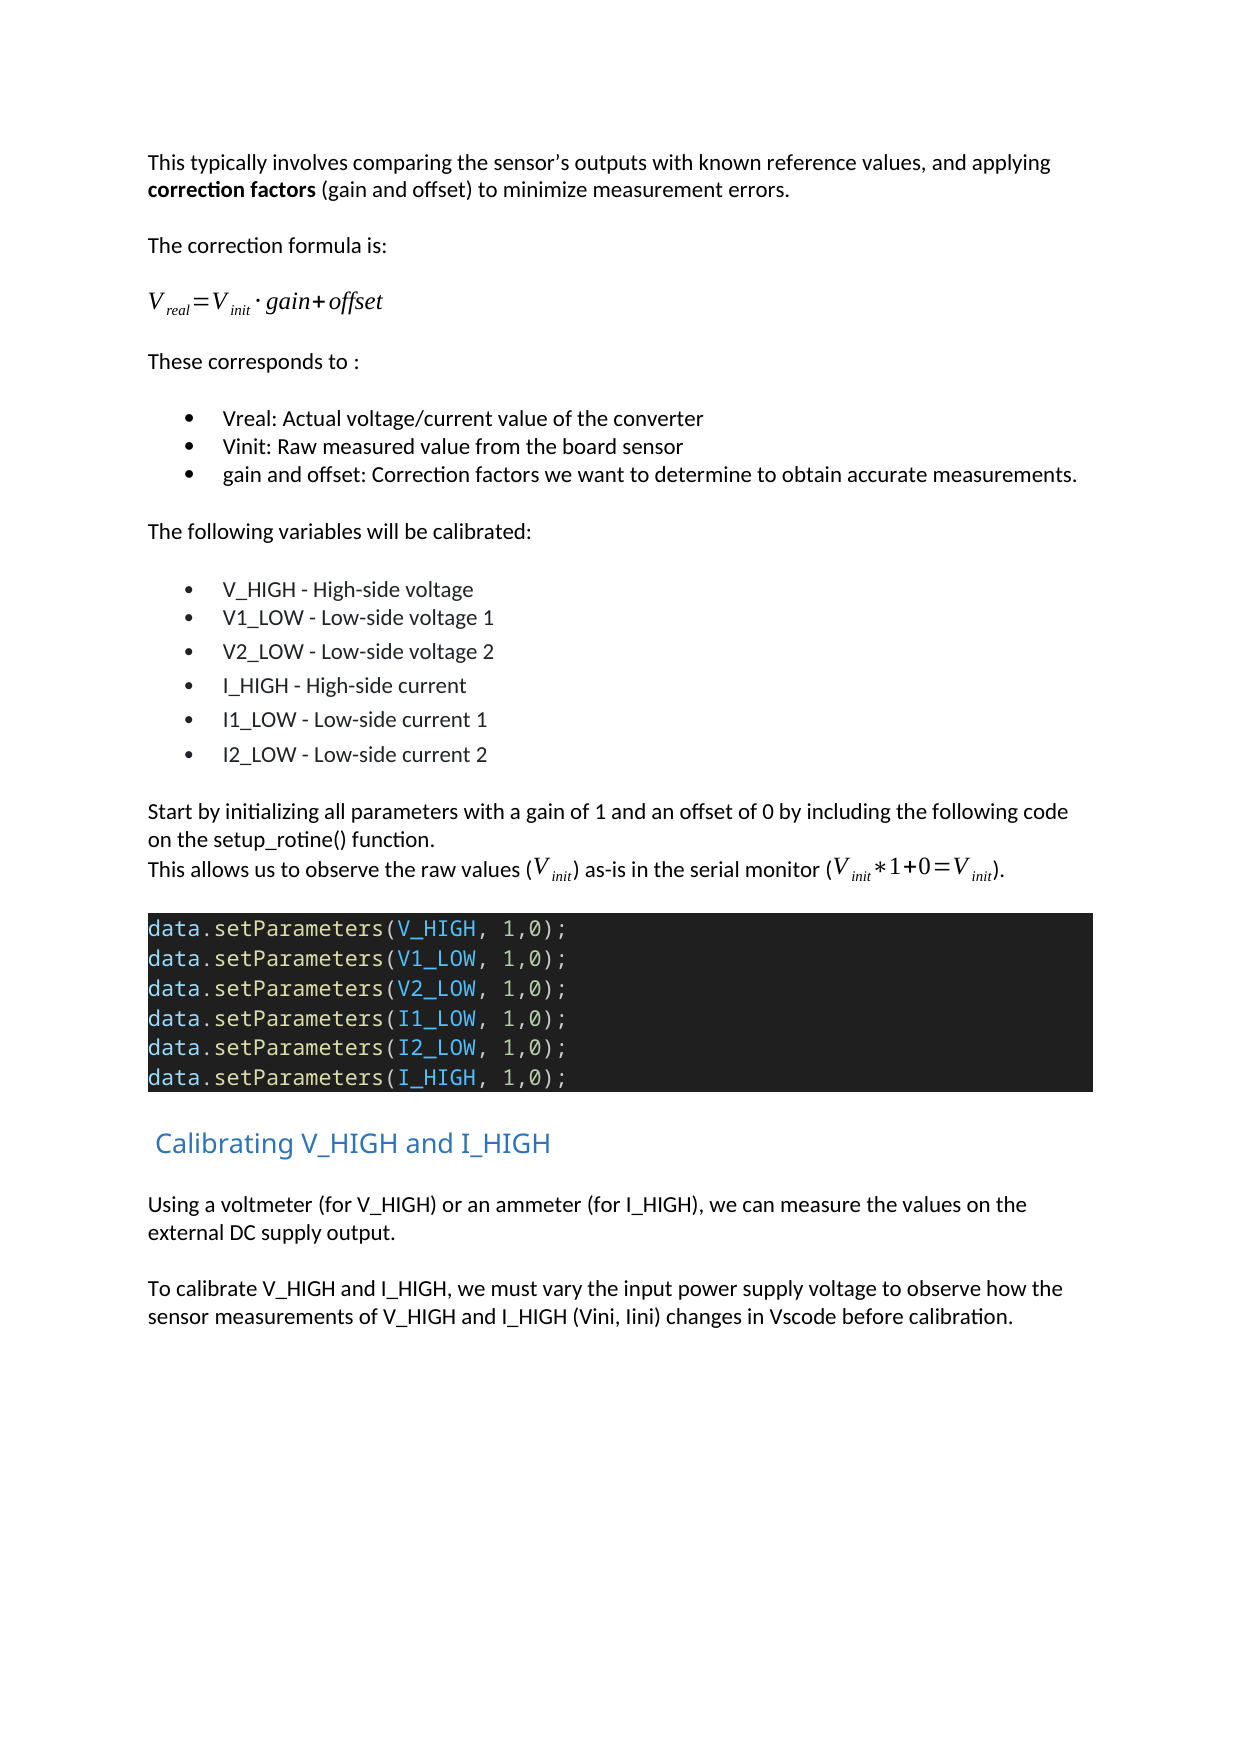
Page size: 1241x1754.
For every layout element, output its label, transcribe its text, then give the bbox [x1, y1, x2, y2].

text data.setParameters(I_HIGH, 1,0); [148, 1062, 1093, 1092]
list V2_LOW - Low-side voltage 2 [185, 637, 1093, 665]
text data.setParameters(I2_LOW, 1,0); [148, 1032, 1093, 1062]
text data.setParameters(V1_LOW, 1,0); [148, 943, 1093, 973]
text data.setParameters(I1_LOW, 1,0); [148, 1002, 1093, 1032]
list gain and offset: Correction factors we want to determine to obtain accurate measurements. [185, 460, 1093, 488]
text data.setParameters(V_HIGH, 1,0); [148, 913, 1093, 943]
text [148, 148, 1093, 204]
list Vinit: Raw measured value from the board sensor [185, 432, 1093, 460]
list Vreal: Actual voltage/current value of the converter [185, 404, 1093, 432]
text The correction formula is: [148, 232, 1093, 260]
list I1_LOW - Low-side current 1 [185, 706, 1093, 733]
list I2_LOW - Low-side current 2 [185, 740, 1093, 768]
list I_HIGH - High-side current [185, 671, 1093, 699]
text These corresponds to : [148, 347, 1093, 375]
text Using a voltmeter (for V_HIGH) or an ammeter (for I_HIGH), we can measure the values on the external DC supply output. [148, 1190, 1093, 1246]
subtitle Calibrating V_HIGH and I_HIGH [148, 1125, 1093, 1162]
text To calibrate V_HIGH and I_HIGH, we must vary the input power supply voltage to observe how the sensor measurements of V_HIGH and I_HIGH (Vini, Iini) changes in Vscode before calibration. [148, 1274, 1093, 1331]
list V1_LOW - Low-side voltage 1 [185, 603, 1093, 631]
list V_HIGH - High-side voltage [185, 575, 1093, 603]
text The following variables will be calibrated: [148, 517, 1093, 546]
text data.setParameters(V2_LOW, 1,0); [148, 973, 1093, 1002]
text Start by initializing all parameters with a gain of 1 and an offset of 0 by including the following code on the setup_rotine() function. This allows us to observe the raw values () as-is in the serial monitor (). [148, 797, 1093, 884]
